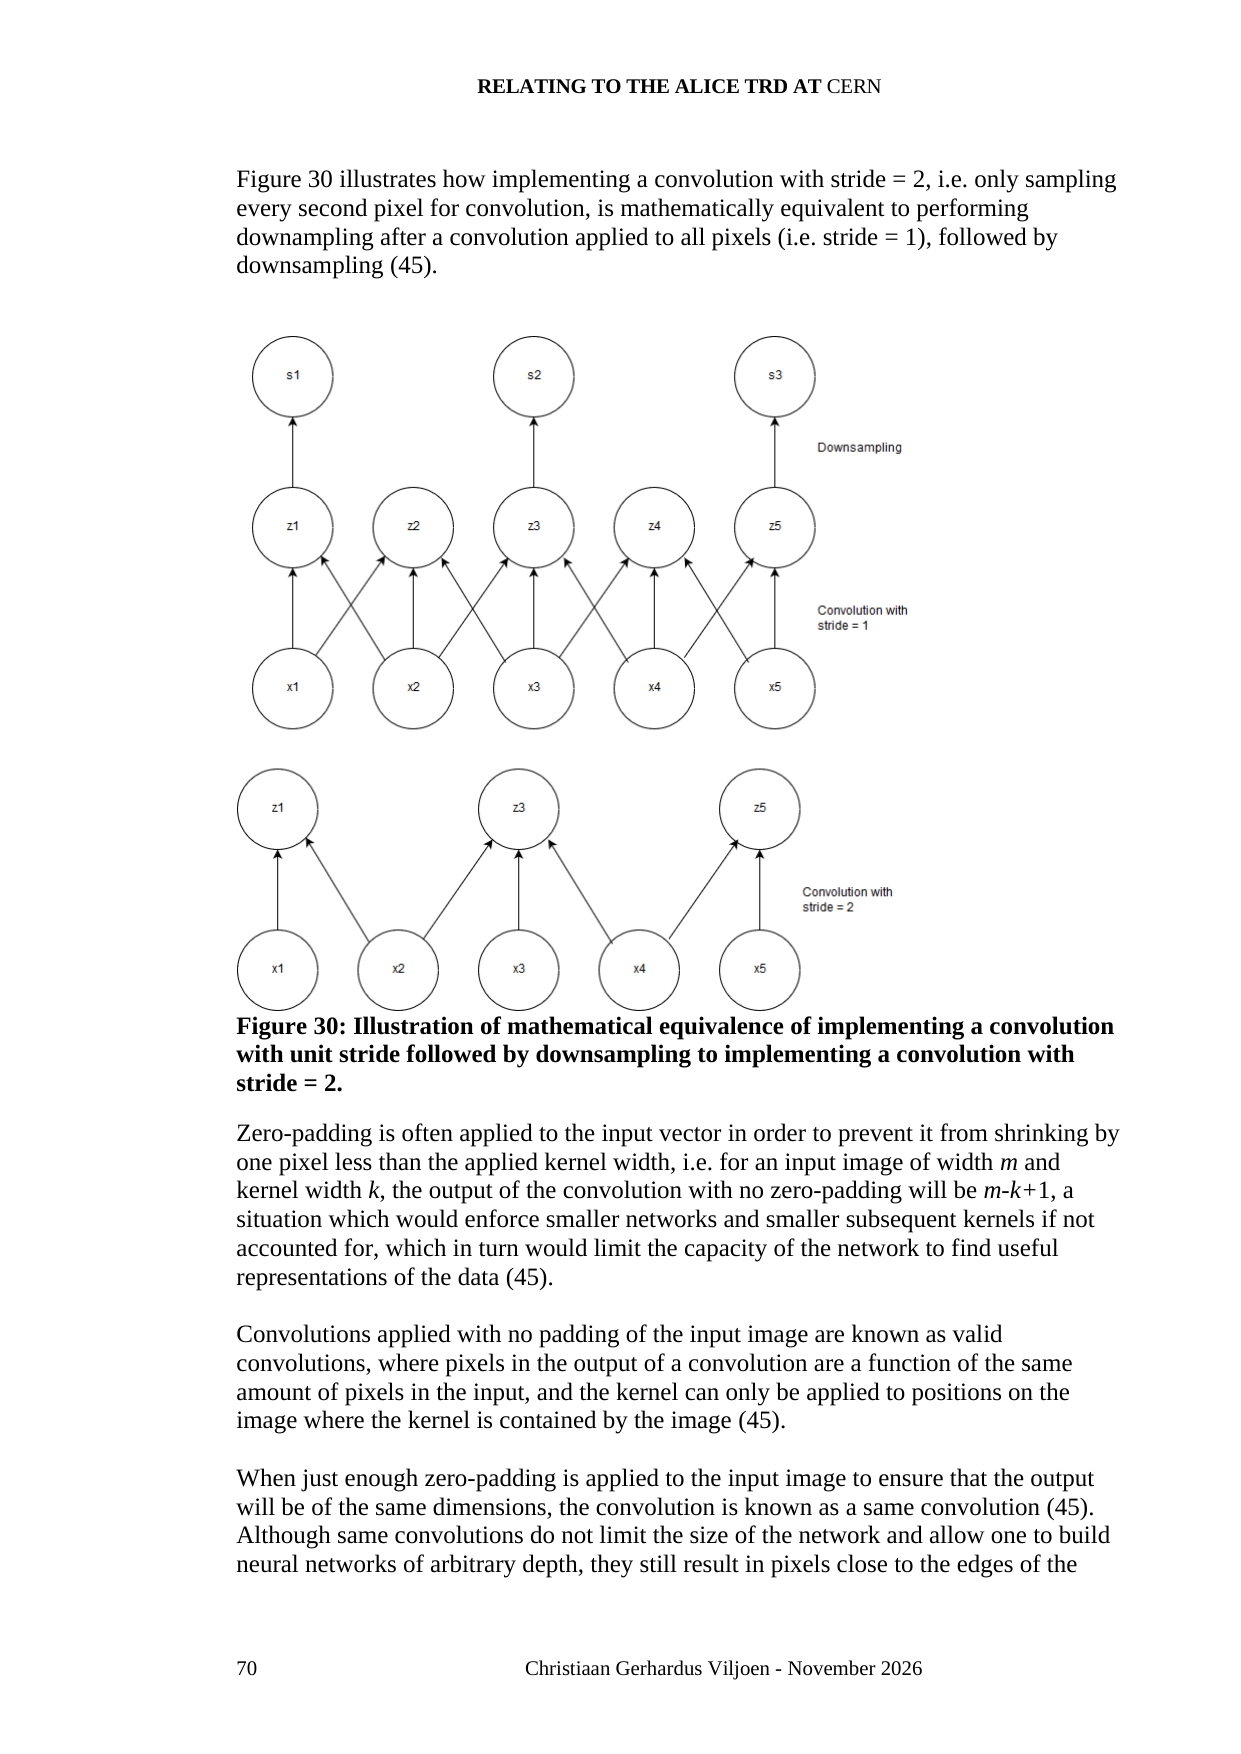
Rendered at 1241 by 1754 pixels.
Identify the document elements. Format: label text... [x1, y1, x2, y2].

text Figure 30: Illustration of mathematical equivalence of implementing a convolution with unit stride followed by downsampling to implementing a convolution with stride = 2. [236, 1011, 1122, 1097]
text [236, 1463, 1122, 1578]
text Zero-padding is often applied to the input vector in order to prevent it from shrinking by one pixel less than the applied kernel width, i.e. for an input image of width m and kernel width k, the output of the convolution with no zero-padding will be m-k+1, a situation which would enforce smaller networks and smaller subsequent kernels if not accounted for, which in turn would limit the capacity of the network to find useful representations of the data . [236, 1118, 1122, 1290]
text Figure 30 illustrates how implementing a convolution with stride = 2, i.e. only sampling every second pixel for convolution, is mathematically equivalent to performing downampling after a convolution applied to all pixels (i.e. stride = 1), followed by downsampling . [236, 164, 1122, 279]
text Convolutions applied with no padding of the input image are known as valid convolutions, where pixels in the output of a convolution are a function of the same amount of pixels in the input, and the kernel can only be applied to positions on the image where the kernel is contained by the image . [236, 1319, 1122, 1434]
picture [236, 336, 927, 1011]
